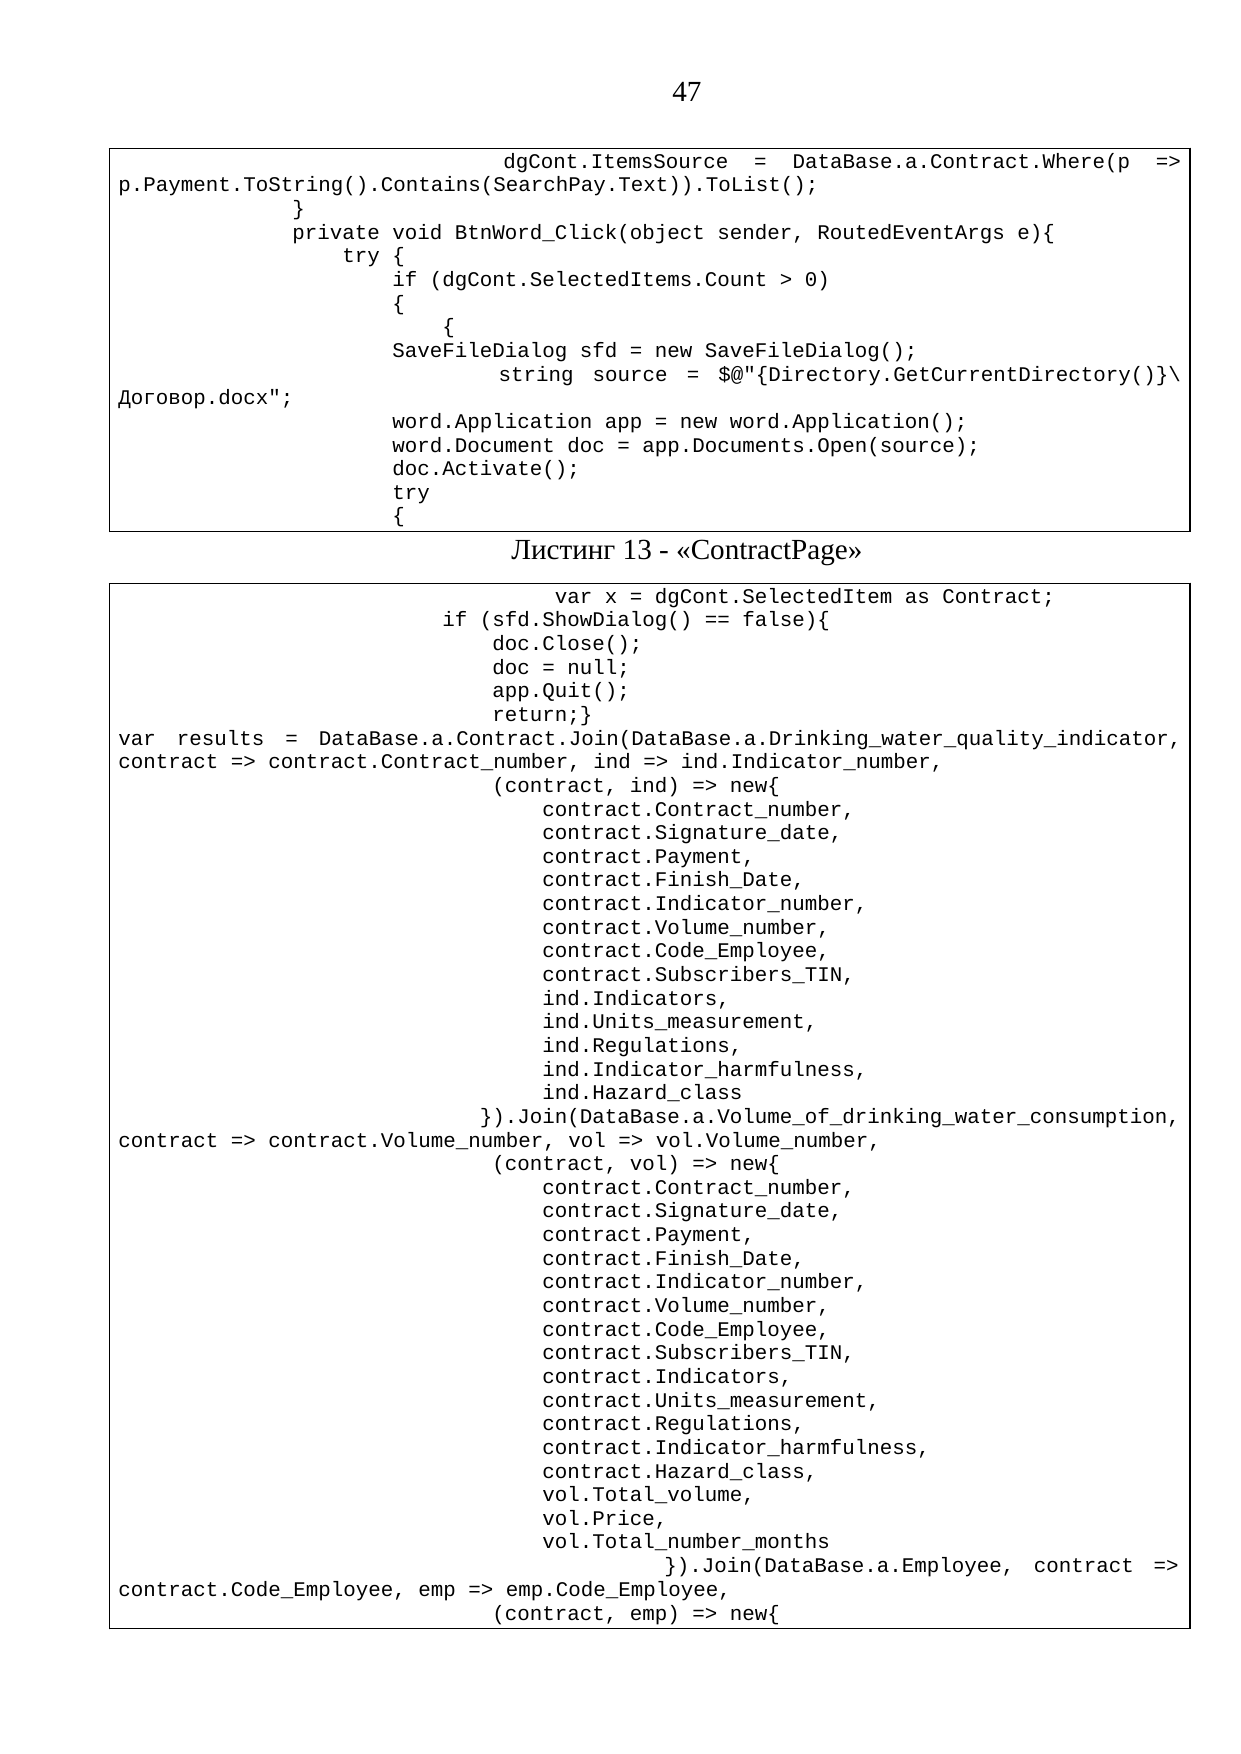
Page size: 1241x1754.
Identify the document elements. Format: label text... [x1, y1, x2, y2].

text doc = null; [118, 657, 1181, 680]
text private void BtnWord_Click(object sender, RoutedEventArgs e){ [118, 222, 1181, 245]
text contract.Contract_number, [118, 1177, 1181, 1201]
text contract.Code_Employee, [118, 940, 1181, 964]
text vol.Price, [118, 1508, 1181, 1532]
text try [118, 482, 1181, 502]
text contract.Payment, [118, 1224, 1181, 1248]
text } [118, 198, 1181, 222]
text try { [118, 245, 1181, 269]
text contract.Signature_date, [118, 1201, 1181, 1224]
text (contract, ind) => new{ [118, 775, 1181, 798]
text contract.Volume_number, [118, 917, 1181, 940]
text contract.Subscribers_TIN, [118, 964, 1181, 988]
text contract.Finish_Date, [118, 869, 1181, 893]
text doc.Close(); [118, 633, 1181, 657]
text contract.Signature_date, [118, 822, 1181, 846]
text if (dgCont.SelectedItems.Count > 0) [118, 269, 1181, 293]
text vol.Total_number_months [118, 1532, 1181, 1555]
text { [118, 293, 1181, 316]
text contract.Regulations, [118, 1413, 1181, 1437]
text SaveFileDialog sfd = new SaveFileDialog(); [118, 340, 1181, 364]
text contract.Finish_Date, [118, 1248, 1181, 1271]
text ind.Regulations, [118, 1035, 1181, 1059]
text ind.Indicator_harmfulness, [118, 1059, 1181, 1082]
text }).Join(DataBase.a.Employee, contract => contract.Code_Employee, emp => emp.Code_Employee, [118, 1555, 1181, 1599]
text Листинг 13 - «ContractPage» [118, 532, 1181, 566]
text if (sfd.ShowDialog() == false){ [118, 609, 1181, 633]
text { [118, 316, 1181, 340]
text contract.Code_Employee, [118, 1319, 1181, 1342]
text contract.Subscribers_TIN, [118, 1342, 1181, 1366]
text contract.Indicator_number, [118, 893, 1181, 917]
text (contract, vol) => new{ [118, 1153, 1181, 1177]
text contract.Hazard_class, [118, 1461, 1181, 1484]
text contract.Contract_number, [118, 798, 1181, 822]
text ind.Units_measurement, [118, 1011, 1181, 1035]
text word.Document doc = app.Documents.Open(source); [118, 434, 1181, 458]
text (contract, emp) => new{ [110, 1599, 1189, 1628]
text contract.Payment, [118, 846, 1181, 869]
text }).Join(DataBase.a.Volume_of_drinking_water_consumption, contract => contract.Volume_number, vol => vol.Volume_number, [118, 1106, 1181, 1153]
text return;} [118, 704, 1181, 728]
text ind.Indicators, [118, 988, 1181, 1011]
text contract.Volume_number, [118, 1295, 1181, 1319]
text app.Quit(); [118, 680, 1181, 704]
text vol.Total_volume, [118, 1484, 1181, 1508]
text string source = $@"{Directory.GetCurrentDirectory()}\Договор.docx"; [118, 364, 1181, 411]
text contract.Indicator_harmfulness, [118, 1437, 1181, 1461]
text var results = DataBase.a.Contract.Join(DataBase.a.Drinking_water_quality_indicator, contract => contract.Contract_number, ind => ind.Indicator_number, [118, 728, 1181, 775]
text doc.Activate(); [118, 458, 1181, 482]
text contract.Indicators, [118, 1366, 1181, 1390]
text var x = dgCont.SelectedItem as Contract; [110, 584, 1189, 609]
text contract.Indicator_number, [118, 1271, 1181, 1295]
text contract.Units_measurement, [118, 1390, 1181, 1413]
text word.Application app = new word.Application(); [118, 411, 1181, 434]
text { [110, 502, 1189, 531]
text dgCont.ItemsSource = DataBase.a.Contract.Where(p => p.Payment.ToString().Contains(SearchPay.Text)).ToList(); [110, 149, 1189, 198]
text ind.Hazard_class [118, 1082, 1181, 1106]
